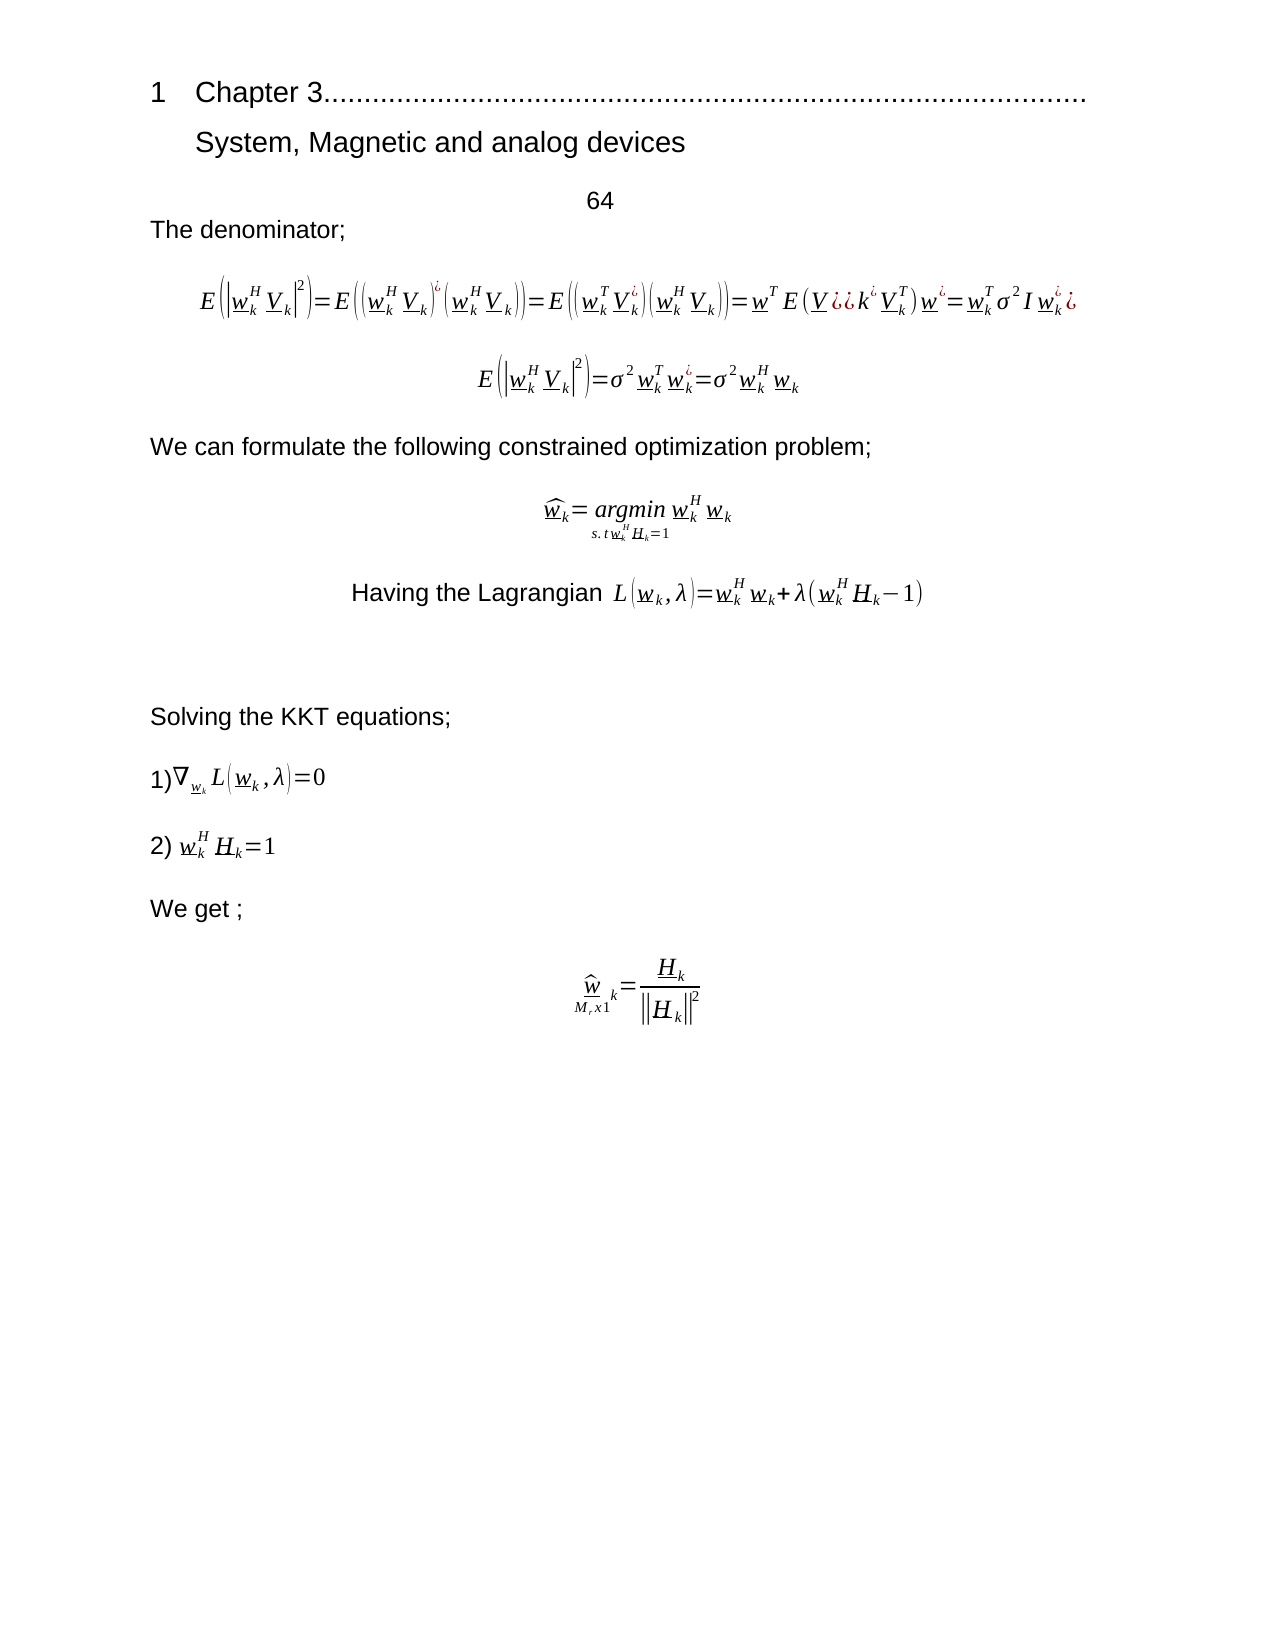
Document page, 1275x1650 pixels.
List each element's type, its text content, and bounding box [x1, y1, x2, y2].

text The denominator; [150, 215, 1125, 243]
text 2) [150, 828, 1125, 863]
text Solving the KKT equations; [150, 702, 1125, 730]
text We can formulate the following constrained optimization problem; [150, 431, 1125, 460]
text 1) [150, 761, 1125, 797]
text We get ; [150, 894, 1125, 922]
text Having the Lagrangian [150, 574, 1125, 611]
